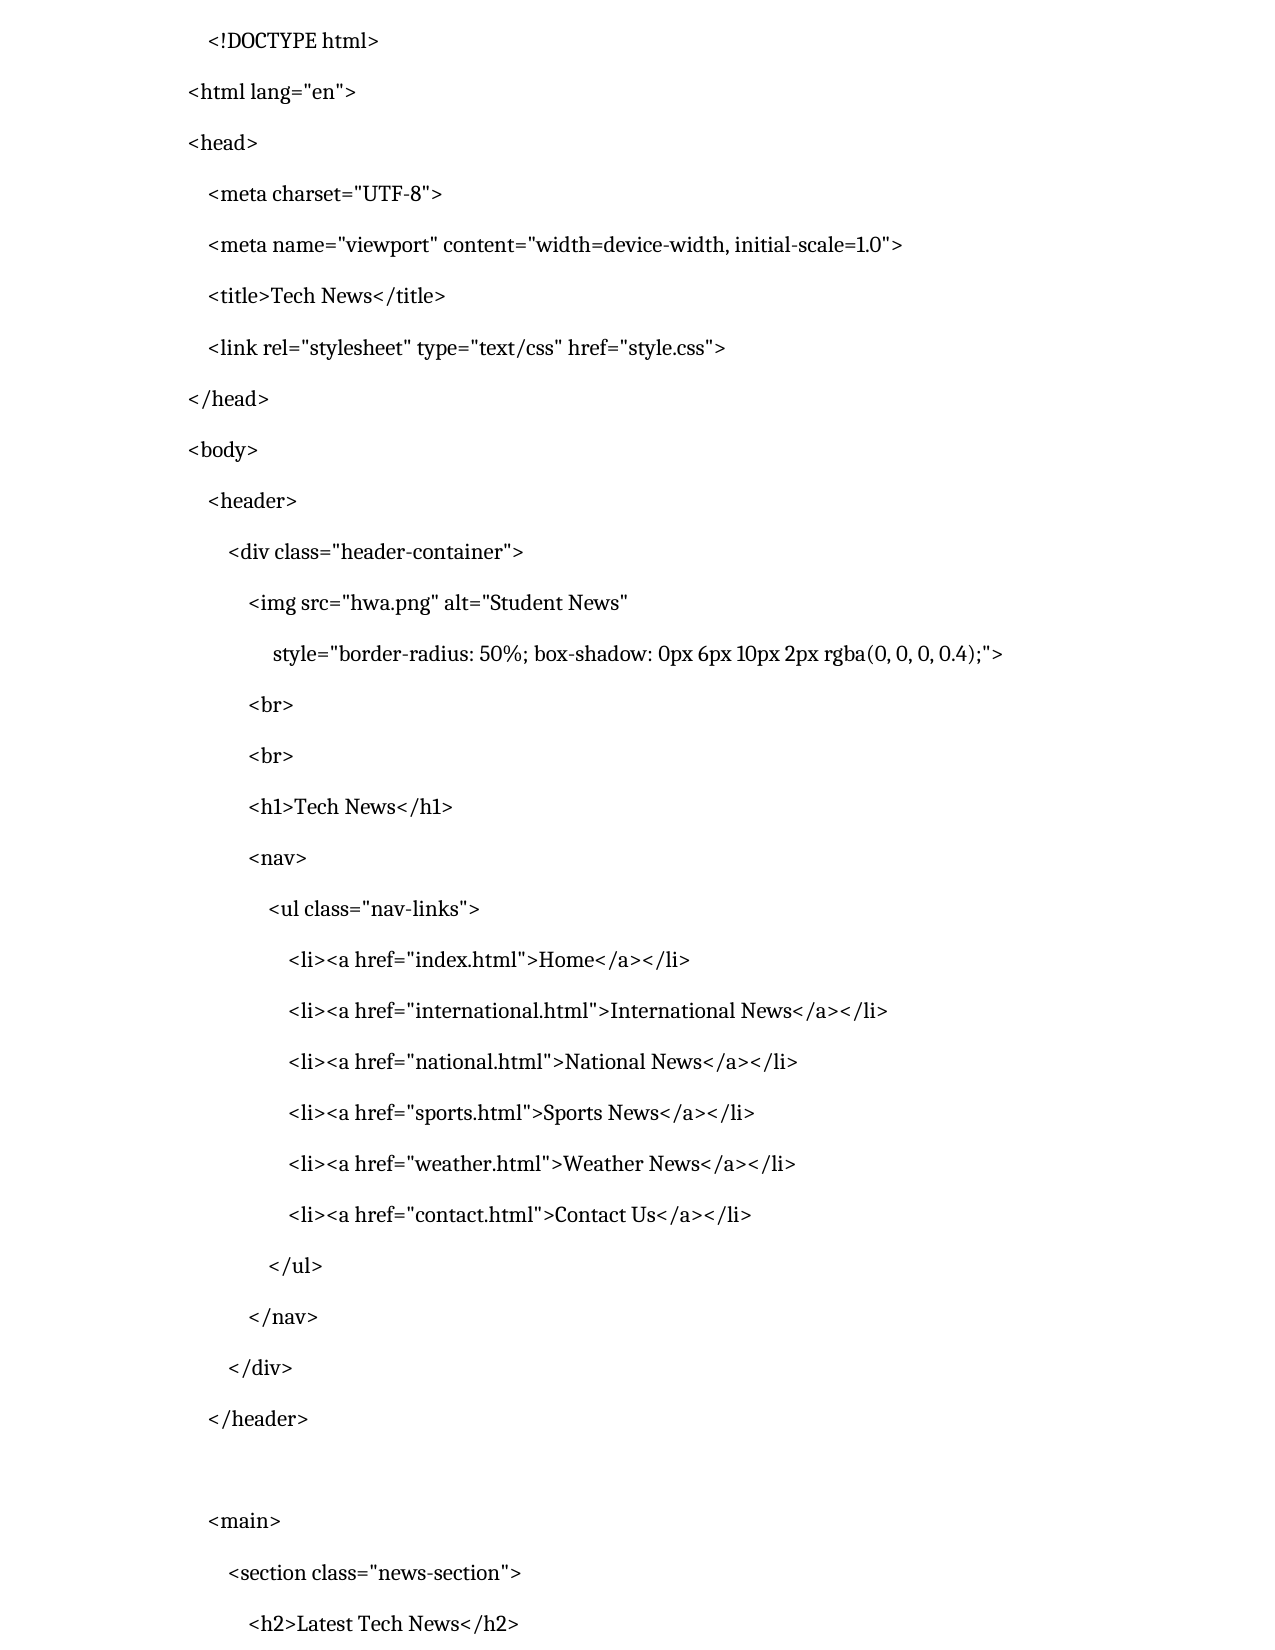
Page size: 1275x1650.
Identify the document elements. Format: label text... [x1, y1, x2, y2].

text <li><a href="weather.html">Weather News</a></li> [187, 1151, 1087, 1177]
text <li><a href="contact.html">Contact Us</a></li> [187, 1202, 1087, 1228]
text <meta name="viewport" content="width=device-width, initial-scale=1.0"> [187, 232, 1087, 259]
text <meta charset="UTF-8"> [187, 181, 1087, 208]
text <link rel="stylesheet" type="text/css" href="style.css"> [187, 334, 1087, 361]
text <li><a href="national.html">National News</a></li> [187, 1049, 1087, 1075]
text <li><a href="sports.html">Sports News</a></li> [187, 1100, 1087, 1126]
text <h2>Latest Tech News</h2> [187, 1610, 1087, 1637]
text <h1>Tech News</h1> [187, 794, 1087, 820]
text <img src="hwa.png" alt="Student News" [187, 589, 1087, 616]
text <li><a href="index.html">Home</a></li> [187, 947, 1087, 973]
text </nav> [187, 1304, 1087, 1331]
text <section class="news-section"> [187, 1559, 1087, 1586]
text </ul> [187, 1253, 1087, 1279]
text <nav> [187, 845, 1087, 871]
text <div class="header-container"> [187, 538, 1087, 565]
text <head> [187, 130, 1087, 157]
text <br> [187, 692, 1087, 718]
text <li><a href="international.html">International News</a></li> [187, 998, 1087, 1024]
text <ul class="nav-links"> [187, 896, 1087, 922]
text <!DOCTYPE html> [187, 28, 1087, 54]
text <br> [187, 743, 1087, 769]
text style="border-radius: 50%; box-shadow: 0px 6px 10px 2px rgba(0, 0, 0, 0.4);"> [187, 641, 1087, 667]
text <title>Tech News</title> [187, 283, 1087, 310]
text <html lang="en"> [187, 79, 1087, 106]
text <body> [187, 436, 1087, 463]
text <main> [187, 1508, 1087, 1535]
text </div> [187, 1355, 1087, 1382]
text </head> [187, 385, 1087, 412]
text </header> [187, 1406, 1087, 1433]
text <header> [187, 487, 1087, 514]
